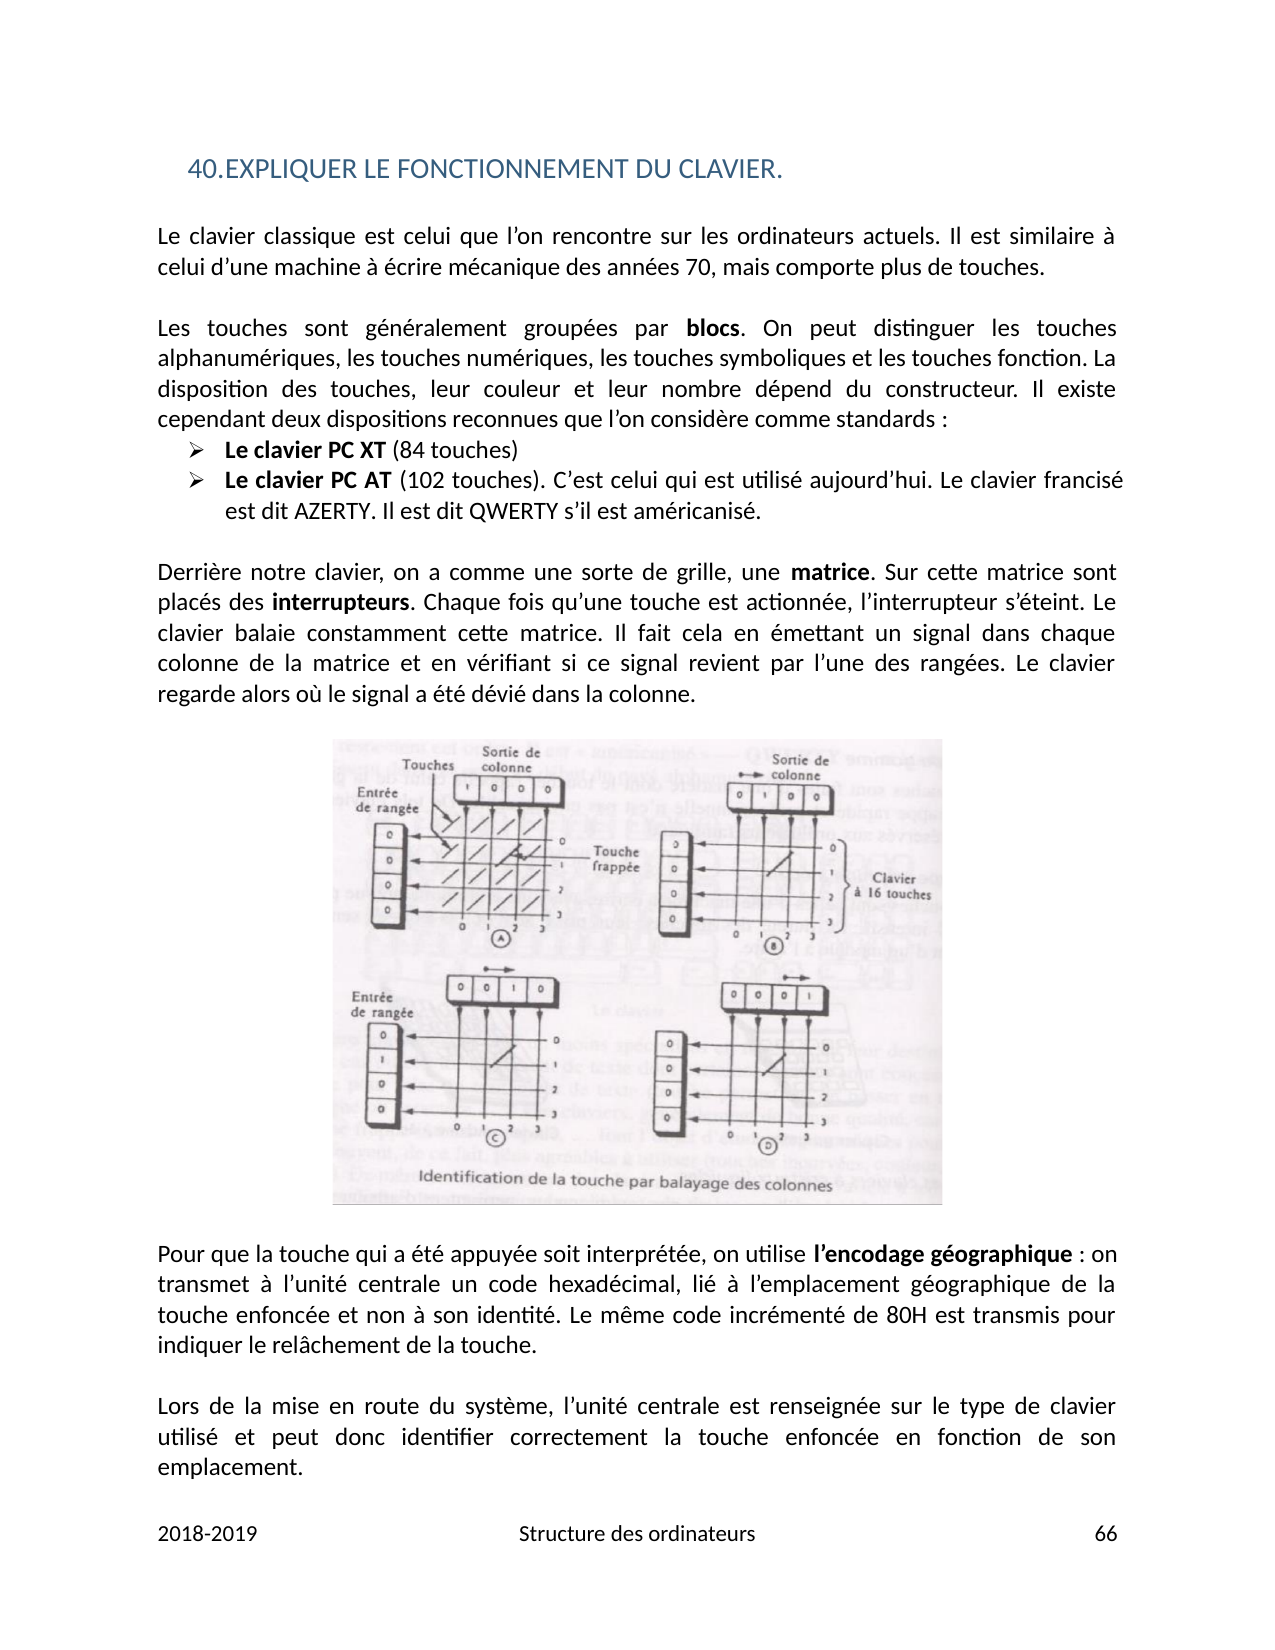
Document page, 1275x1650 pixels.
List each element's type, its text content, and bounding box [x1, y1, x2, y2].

list Le clavier PC AT (102 touches). C’est celui qui est utilisé aujourd’hui. Le clavier francisé est dit AZERTY. Il est dit QWERTY s’il est américanisé. [187, 464, 1125, 526]
text Derrière notre clavier, on a comme une sorte de grille, une matrice. Sur cette matrice sont placés des interrupteurs. Chaque fois qu’une touche est actionnée, l’interrupteur s’éteint. Le clavier balaie constamment cette matrice. Il fait cela en émettant un signal dans chaque colonne de la matrice et en vérifiant si ce signal revient par l’une des rangées. Le clavier regarde alors où le signal a été dévié dans la colonne. [157, 556, 1117, 709]
text Pour que la touche qui a été appuyée soit interprétée, on utilise l’encodage géographique : on transmet à l’unité centrale un code hexadécimal, lié à l’emplacement géographique de la touche enfoncée et non à son identité. Le même code incrémenté de 80H est transmis pour indiquer le relâchement de la touche. [157, 1238, 1117, 1360]
text Le clavier classique est celui que l’on rencontre sur les ordinateurs actuels. Il est similaire à celui d’une machine à écrire mécanique des années 70, mais comporte plus de touches. [157, 220, 1117, 281]
picture [332, 739, 943, 1208]
subtitle Expliquer le fonctionnement du clavier. [187, 150, 1117, 186]
text Les touches sont généralement groupées par blocs. On peut distinguer les touches alphanumériques, les touches numériques, les touches symboliques et les touches fonction. La disposition des touches, leur couleur et leur nombre dépend du constructeur. Il existe cependant deux dispositions reconnues que l’on considère comme standards : [157, 312, 1117, 434]
text Lors de la mise en route du système, l’unité centrale est renseignée sur le type de clavier utilisé et peut donc identifier correctement la touche enfoncée en fonction de son emplacement. [157, 1391, 1117, 1482]
list Le clavier PC XT (84 touches) [187, 434, 1125, 464]
